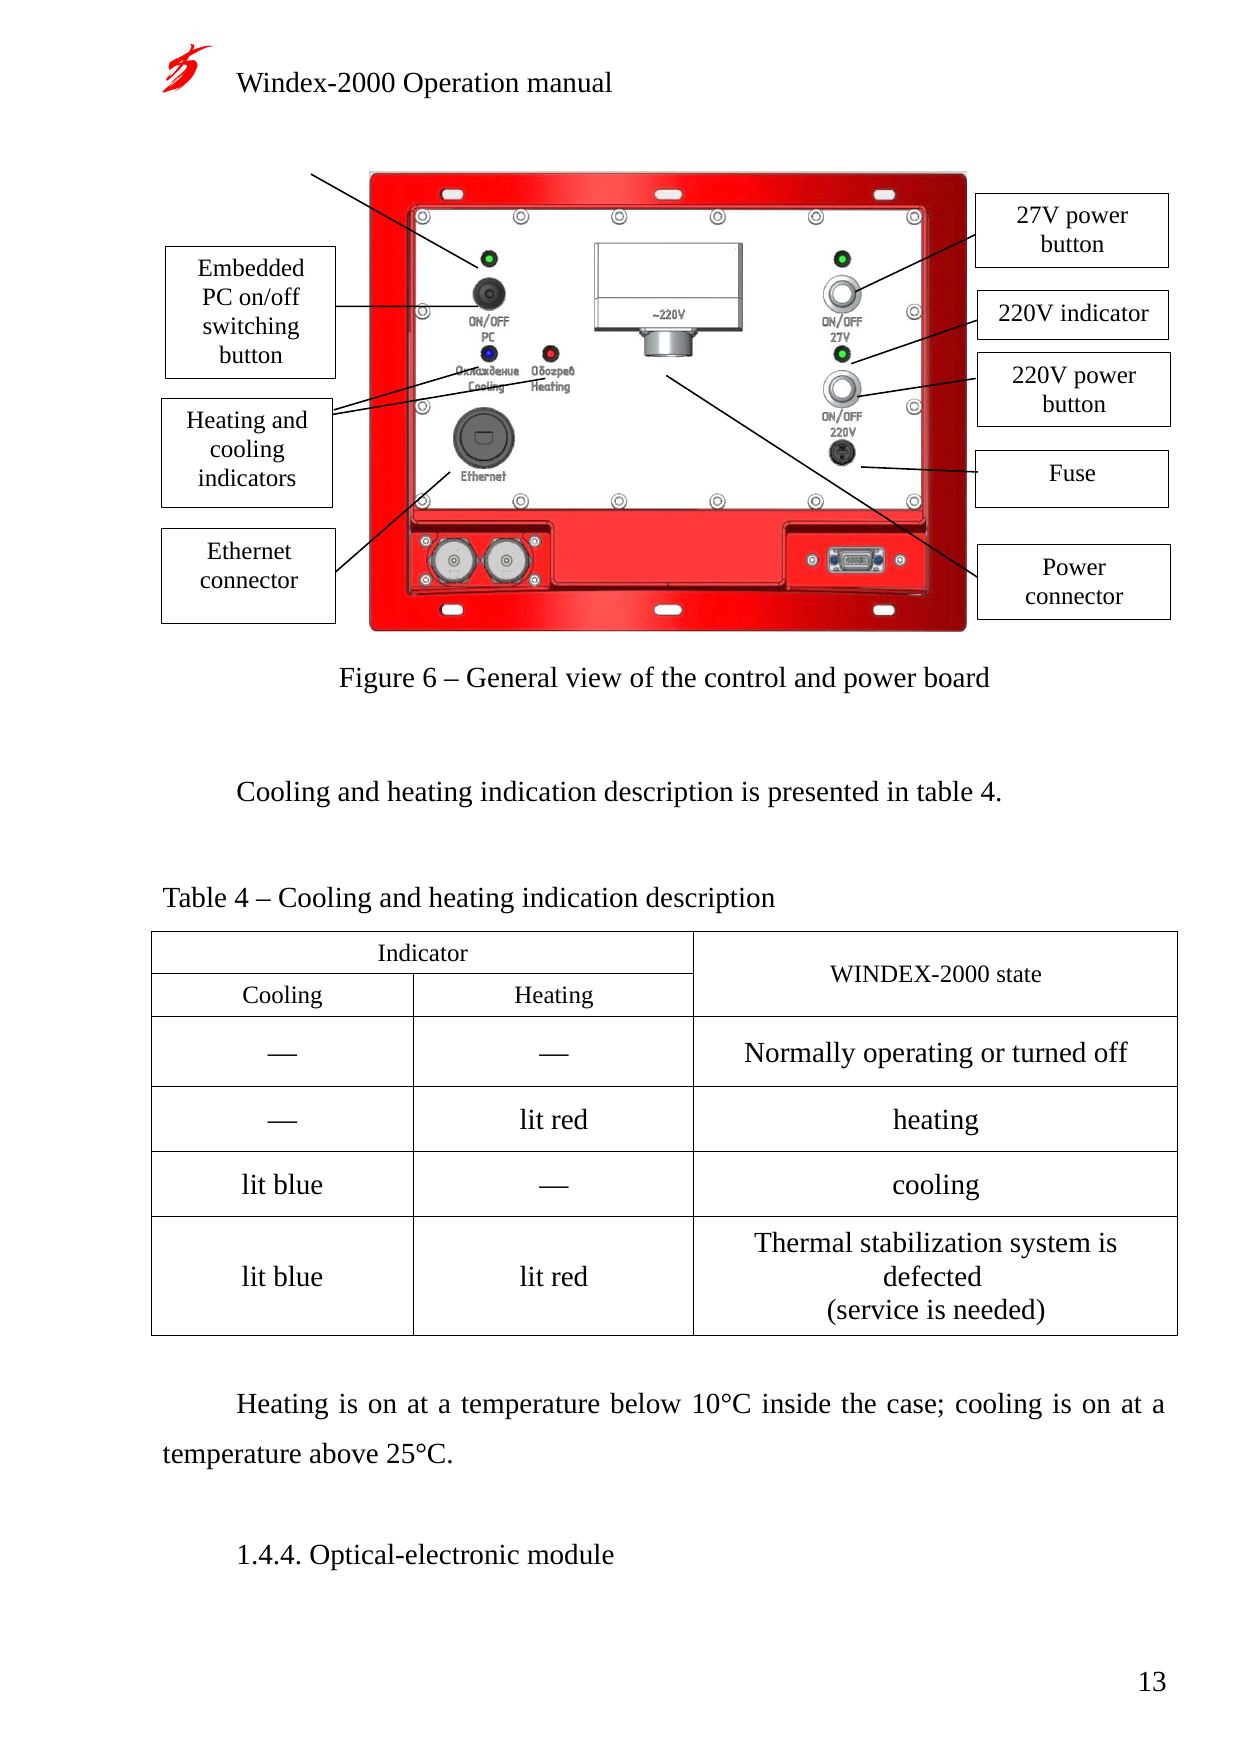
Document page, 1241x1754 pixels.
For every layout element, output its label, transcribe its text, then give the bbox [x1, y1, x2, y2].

table_cell Heating [414, 974, 693, 1016]
table_cell lit red [414, 1217, 693, 1334]
text Figure 6 – General view of the control and power board [162, 661, 1166, 694]
picture [369, 171, 967, 632]
table_cell — [152, 1087, 413, 1151]
text 1.4.4. Optical-electronic module [162, 1537, 1166, 1570]
table_cell Cooling [152, 974, 413, 1016]
table_cell Thermal stabilization system is defected (service is needed) [694, 1217, 1177, 1334]
text Table 4 – Cooling and heating indication description [162, 881, 1166, 914]
text Cooling and heating indication description is presented in table 4. [162, 774, 1166, 807]
table_cell lit blue [152, 1217, 413, 1334]
table_header WINDEX-2000 state [694, 932, 1177, 1016]
table_cell cooling [694, 1152, 1177, 1216]
table_cell heating [694, 1087, 1177, 1151]
table_cell — [152, 1017, 413, 1086]
text Heating is on at a temperature below 10°C inside the case; cooling is on at a temperature above 25°C. [162, 1386, 1166, 1470]
table_header Indicator [152, 932, 693, 973]
table_cell — [414, 1017, 693, 1086]
table_cell lit red [414, 1087, 693, 1151]
picture [162, 44, 215, 93]
table_cell — [414, 1152, 693, 1216]
table_cell Normally operating or turned off [694, 1017, 1177, 1086]
table_cell lit blue [152, 1152, 413, 1216]
